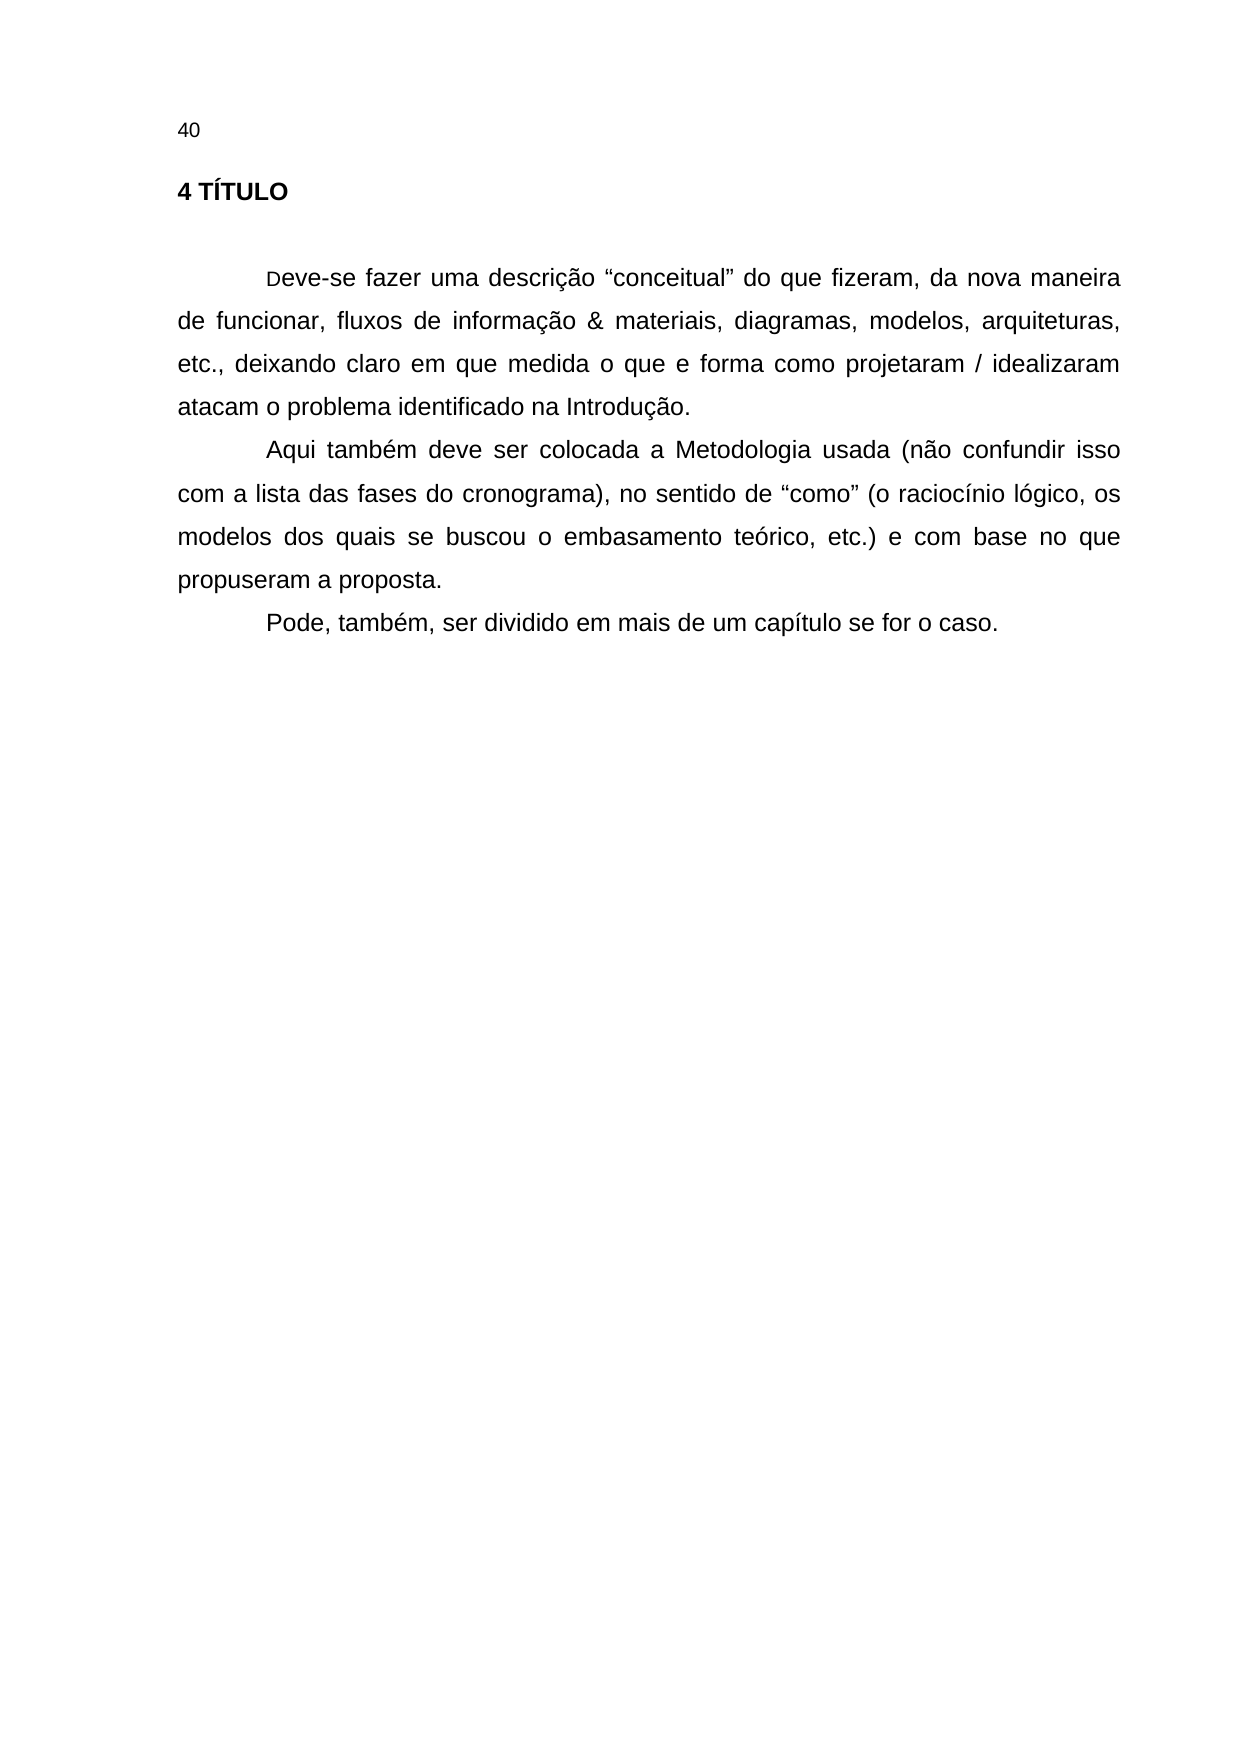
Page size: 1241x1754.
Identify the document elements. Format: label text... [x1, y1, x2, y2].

text Pode, também, ser dividido em mais de um capítulo se for o caso. [177, 608, 1122, 637]
text Deve-se fazer uma descrição “conceitual” do que fizeram, da nova maneira de funcionar, fluxos de informação & materiais, diagramas, modelos, arquiteturas, etc., deixando claro em que medida o que e forma como projetaram / idealizaram atacam o problema identificado na Introdução. [177, 263, 1122, 421]
subtitle 4 Título [177, 177, 1122, 206]
text Aqui também deve ser colocada a Metodologia usada (não confundir isso com a lista das fases do cronograma), no sentido de “como” (o raciocínio lógico, os modelos dos quais se buscou o embasamento teórico, etc.) e com base no que propuseram a proposta. [177, 435, 1122, 593]
